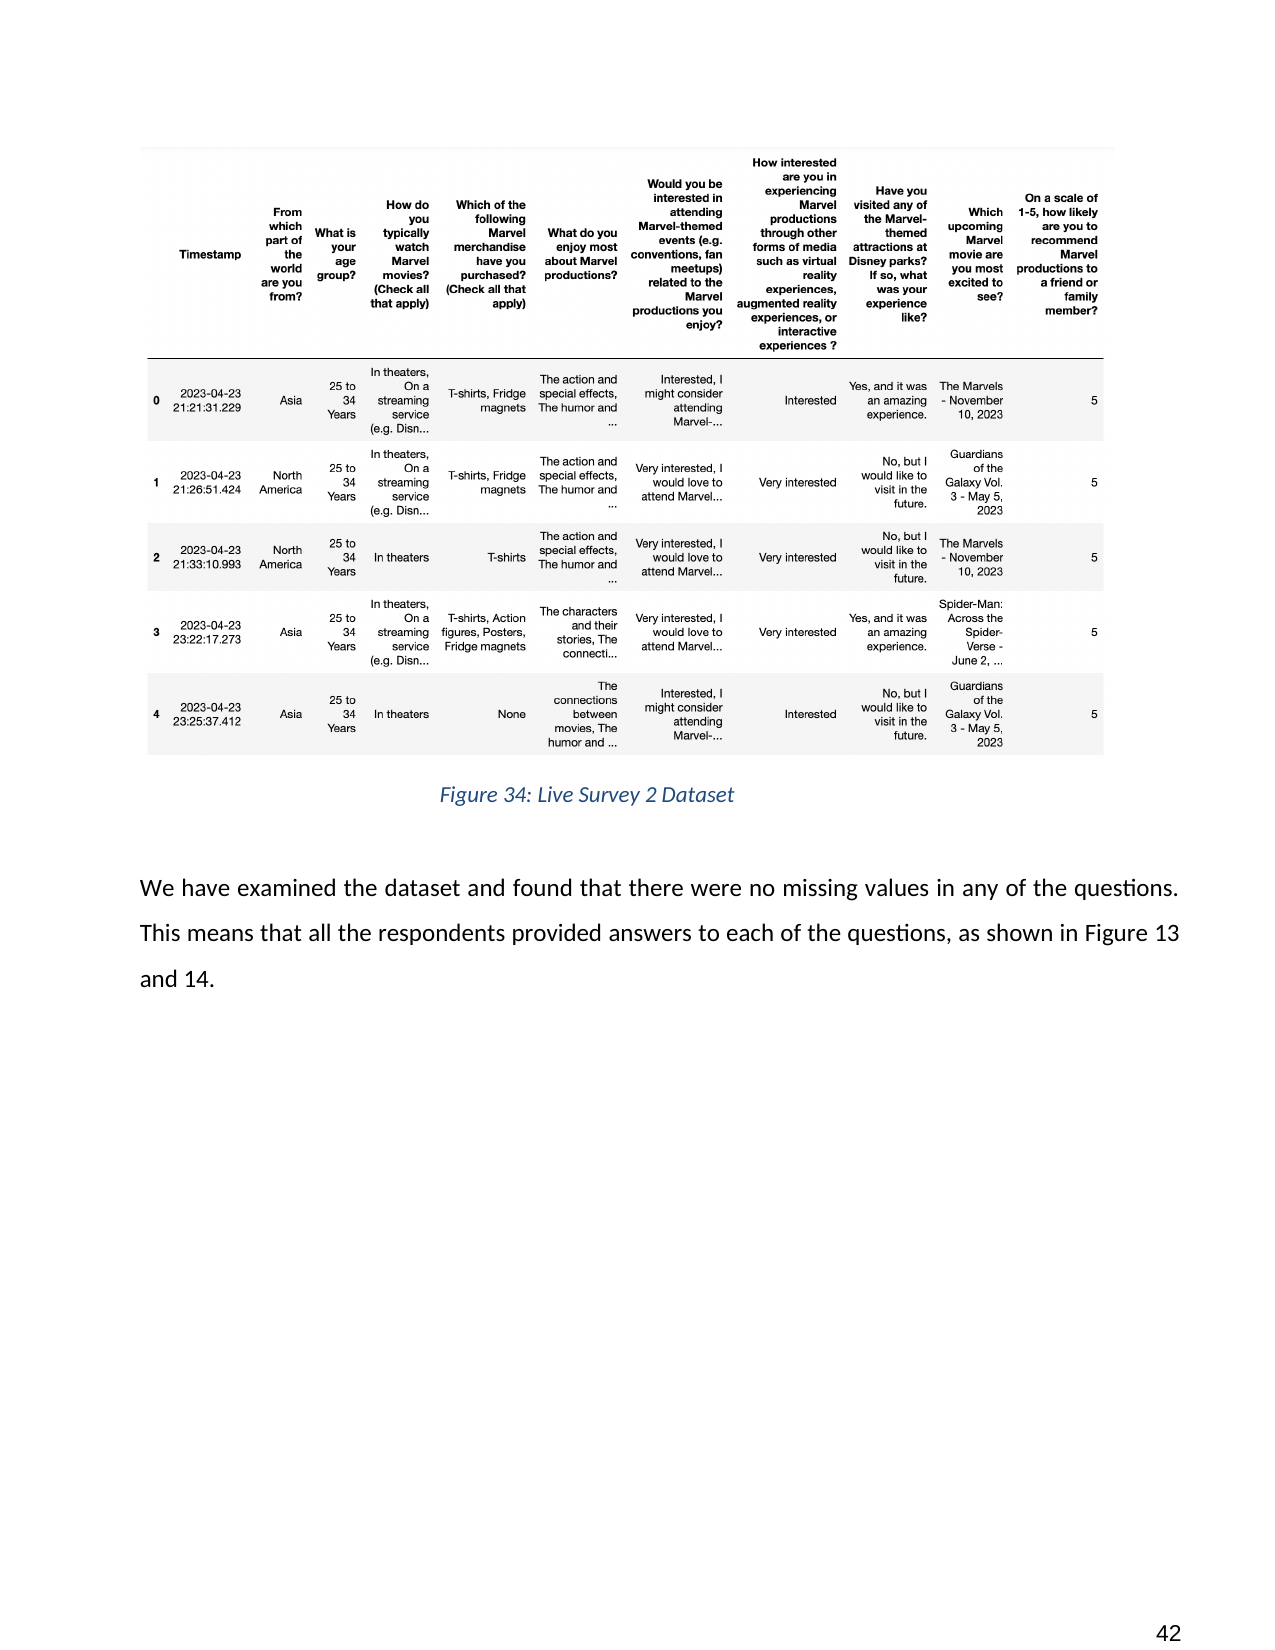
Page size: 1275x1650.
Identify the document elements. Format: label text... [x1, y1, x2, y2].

subtitle Figure 34: Live Survey 2 Dataset [439, 780, 1181, 808]
picture [139, 147, 1115, 764]
text We have examined the dataset and found that there were no missing values in any of the questions. This means that all the respondents provided answers to each of the questions, as shown in Figure 13 and 14. [139, 872, 1181, 994]
